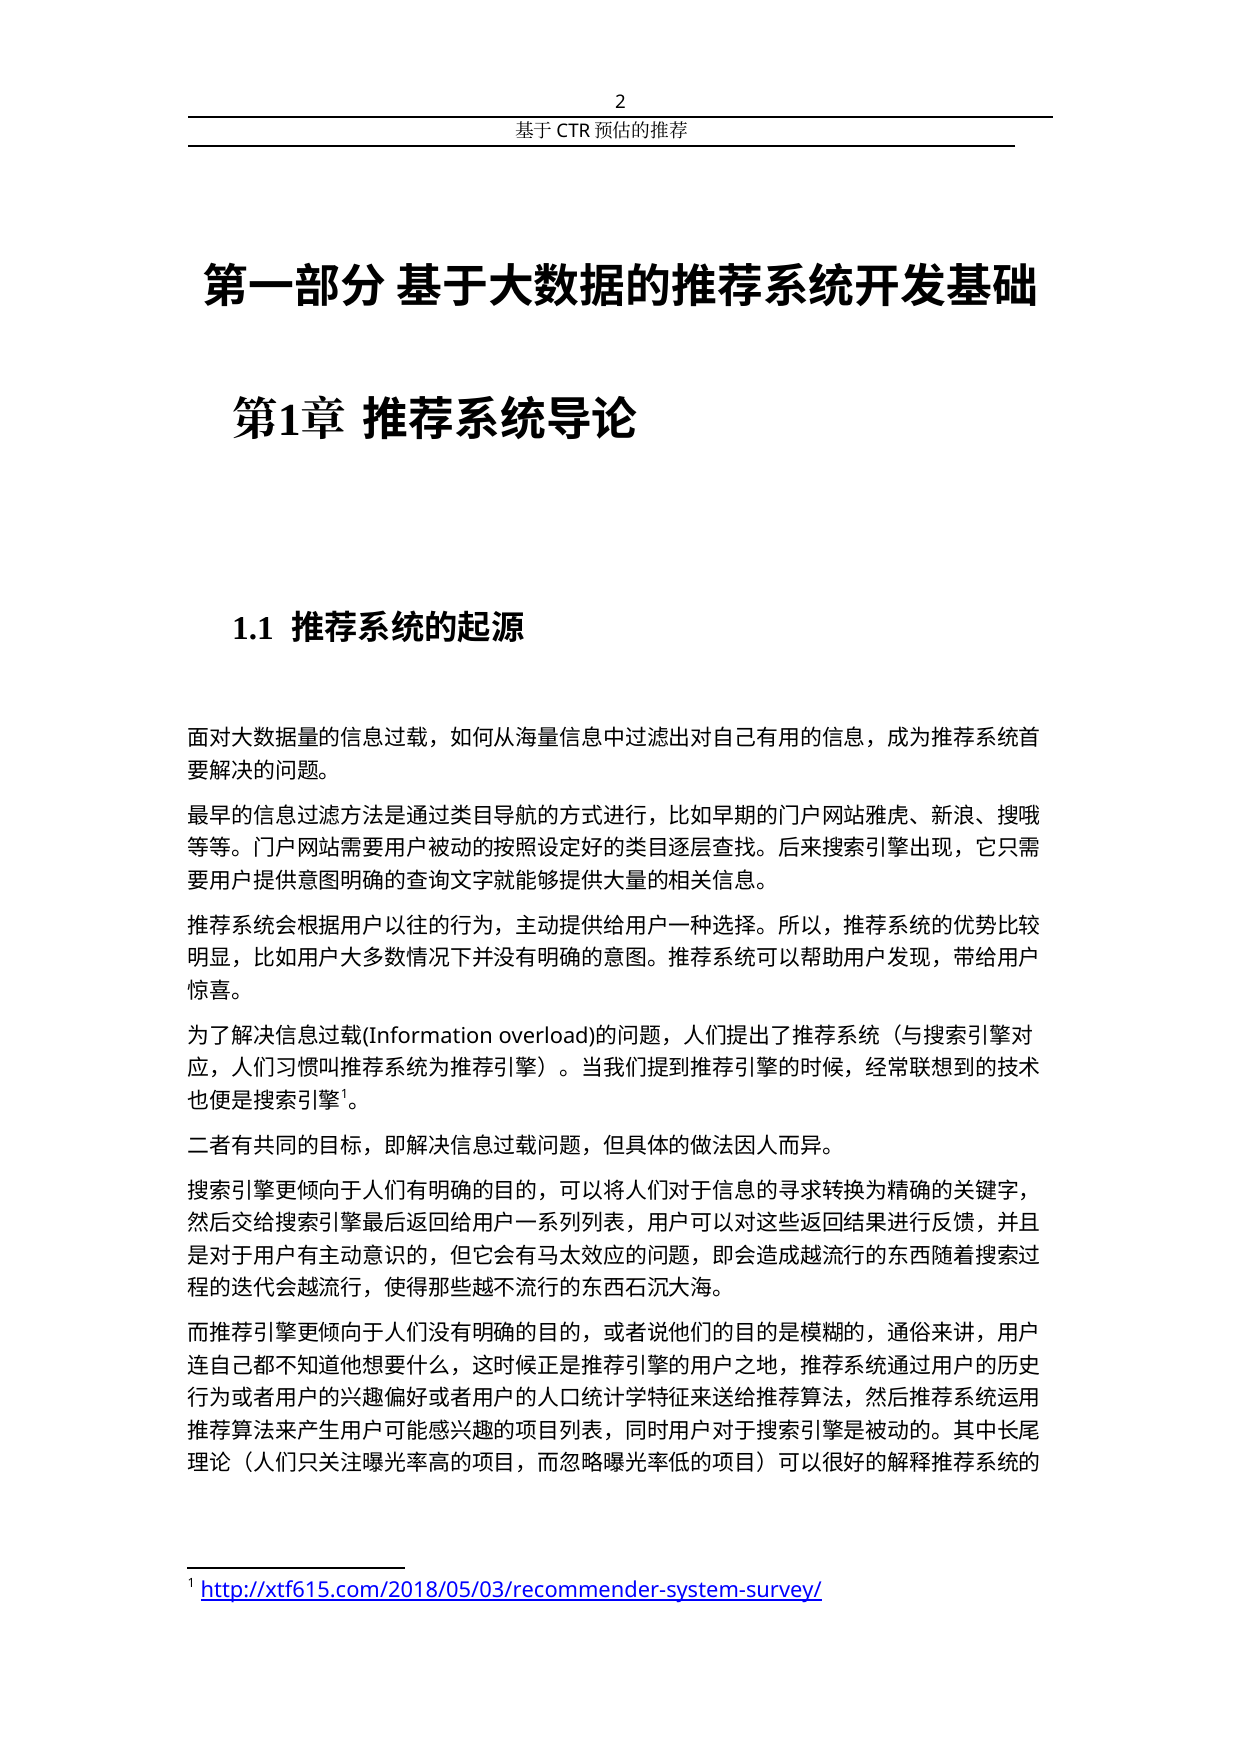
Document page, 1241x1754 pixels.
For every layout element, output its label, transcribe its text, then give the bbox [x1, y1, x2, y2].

text 搜索引擎更倾向于人们有明确的目的，可以将人们对于信息的寻求转换为精确的关键字，然后交给搜索引擎最后返回给用户一系列列表，用户可以对这些返回结果进行反馈，并且是对于用户有主动意识的，但它会有马太效应的问题，即会造成越流行的东西随着搜索过程的迭代会越流行，使得那些越不流行的东西石沉大海。 [187, 1172, 1053, 1302]
text 最早的信息过滤方法是通过类目导航的方式进行，比如早期的门户网站雅虎、新浪、搜哦等等。门户网站需要用户被动的按照设定好的类目逐层查找。后来搜索引擎出现，它只需要用户提供意图明确的查询文字就能够提供大量的相关信息。 [187, 797, 1053, 895]
title 第一部分 基于大数据的推荐系统开发基础 [187, 234, 1053, 332]
subtitle 推荐系统的起源 [232, 593, 1053, 658]
text 面对大数据量的信息过载，如何从海量信息中过滤出对自己有用的信息，成为推荐系统首要解决的问题。 [187, 720, 1053, 785]
subtitle 推荐系统导论 [232, 367, 1053, 465]
text 二者有共同的目标，即解决信息过载问题，但具体的做法因人而异。 [187, 1127, 1053, 1160]
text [187, 1315, 1053, 1477]
text 为了解决信息过载(Information overload)的问题，人们提出了推荐系统（与搜索引擎对应，人们习惯叫推荐系统为推荐引擎）。当我们提到推荐引擎的时候，经常联想到的技术也便是搜索引擎。 [187, 1017, 1053, 1115]
text 推荐系统会根据用户以往的行为，主动提供给用户一种选择。所以，推荐系统的优势比较明显，比如用户大多数情况下并没有明确的意图。推荐系统可以帮助用户发现，带给用户惊喜。 [187, 907, 1053, 1005]
